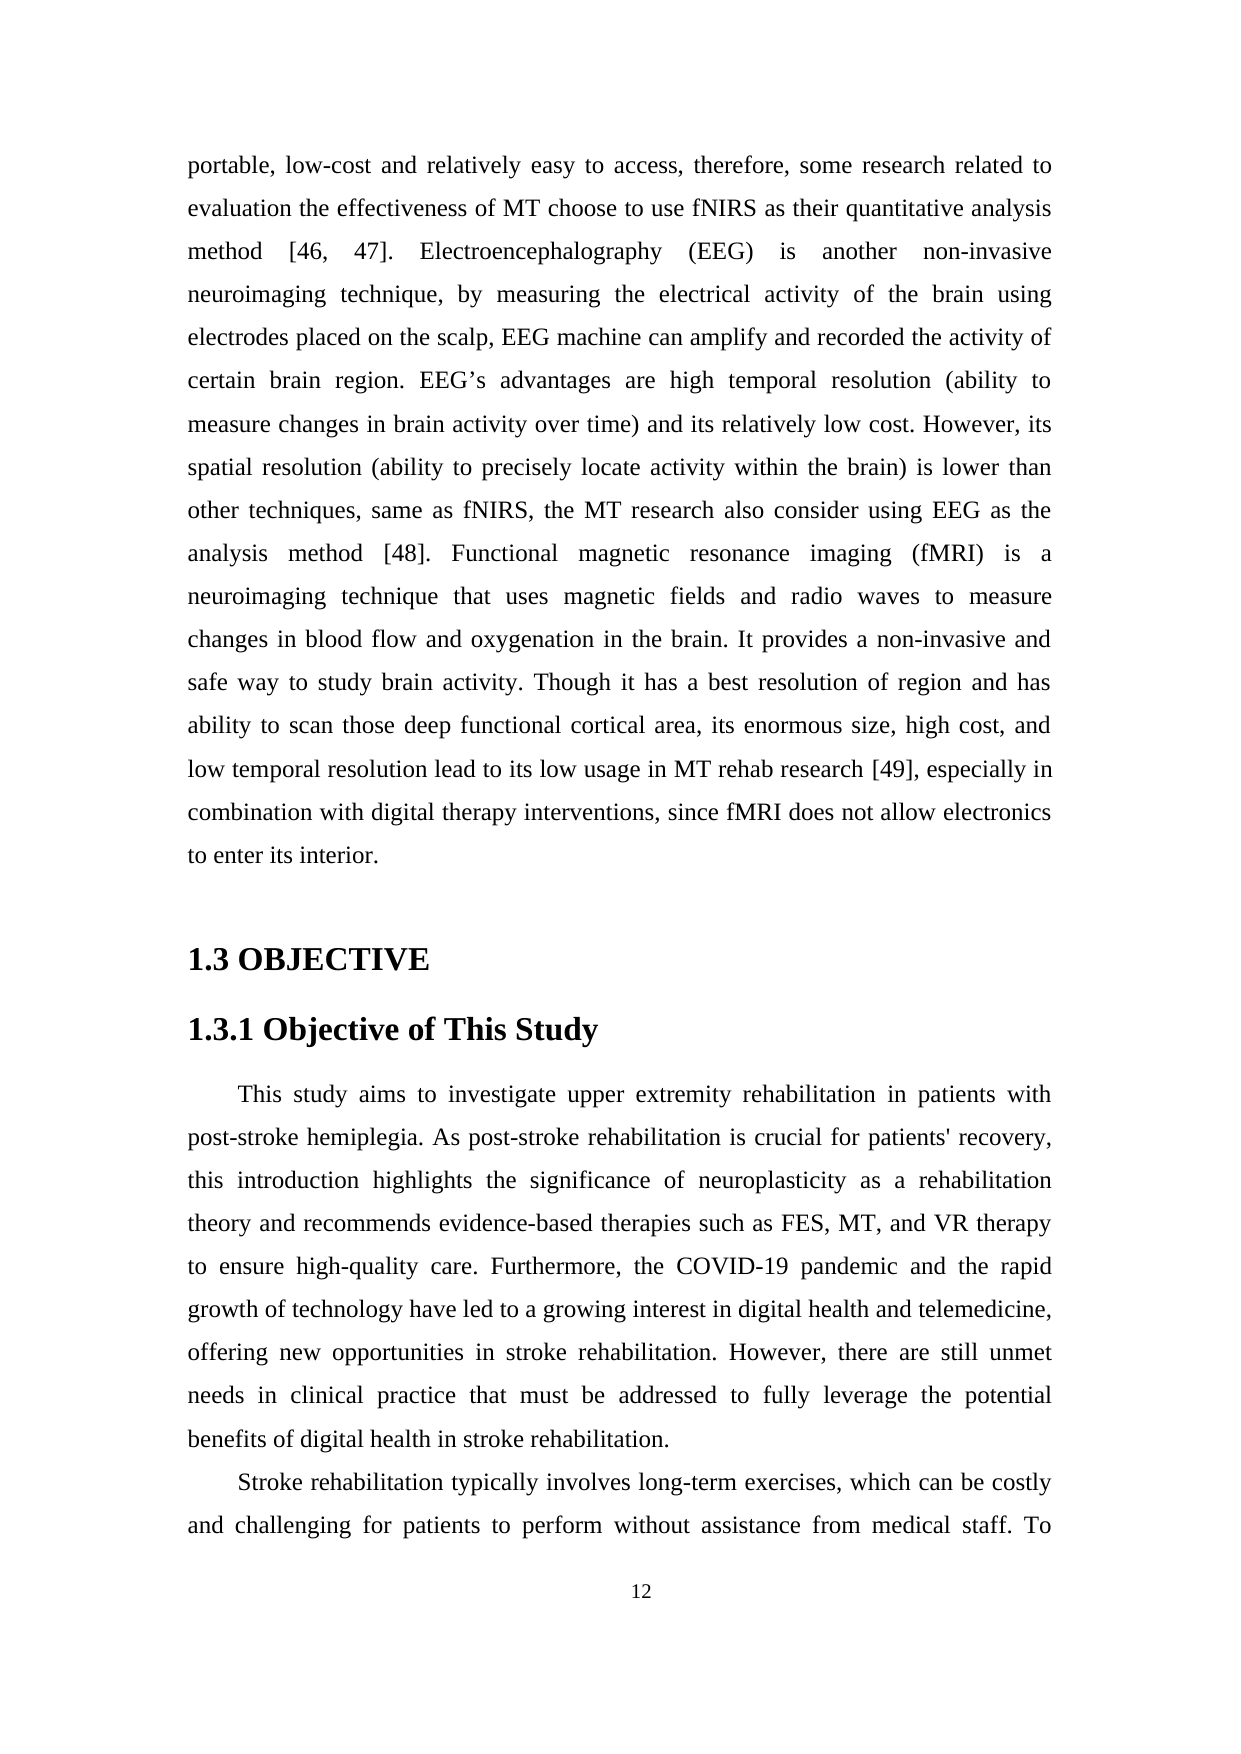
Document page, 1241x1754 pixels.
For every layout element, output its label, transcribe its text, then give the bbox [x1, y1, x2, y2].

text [187, 150, 1053, 869]
subtitle 1.3 OBJECTIVE [187, 939, 1053, 977]
subtitle 1.3.1 Objective of This Study [187, 1009, 1053, 1047]
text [187, 1467, 1053, 1539]
text This study aims to investigate upper extremity rehabilitation in patients with post-stroke hemiplegia. As post-stroke rehabilitation is crucial for patients' recovery, this introduction highlights the significance of neuroplasticity as a rehabilitation theory and recommends evidence-based therapies such as FES, MT, and VR therapy to ensure high-quality care. Furthermore, the COVID-19 pandemic and the rapid growth of technology have led to a growing interest in digital health and telemedicine, offering new opportunities in stroke rehabilitation. However, there are still unmet needs in clinical practice that must be addressed to fully leverage the potential benefits of digital health in stroke rehabilitation. [187, 1079, 1053, 1452]
